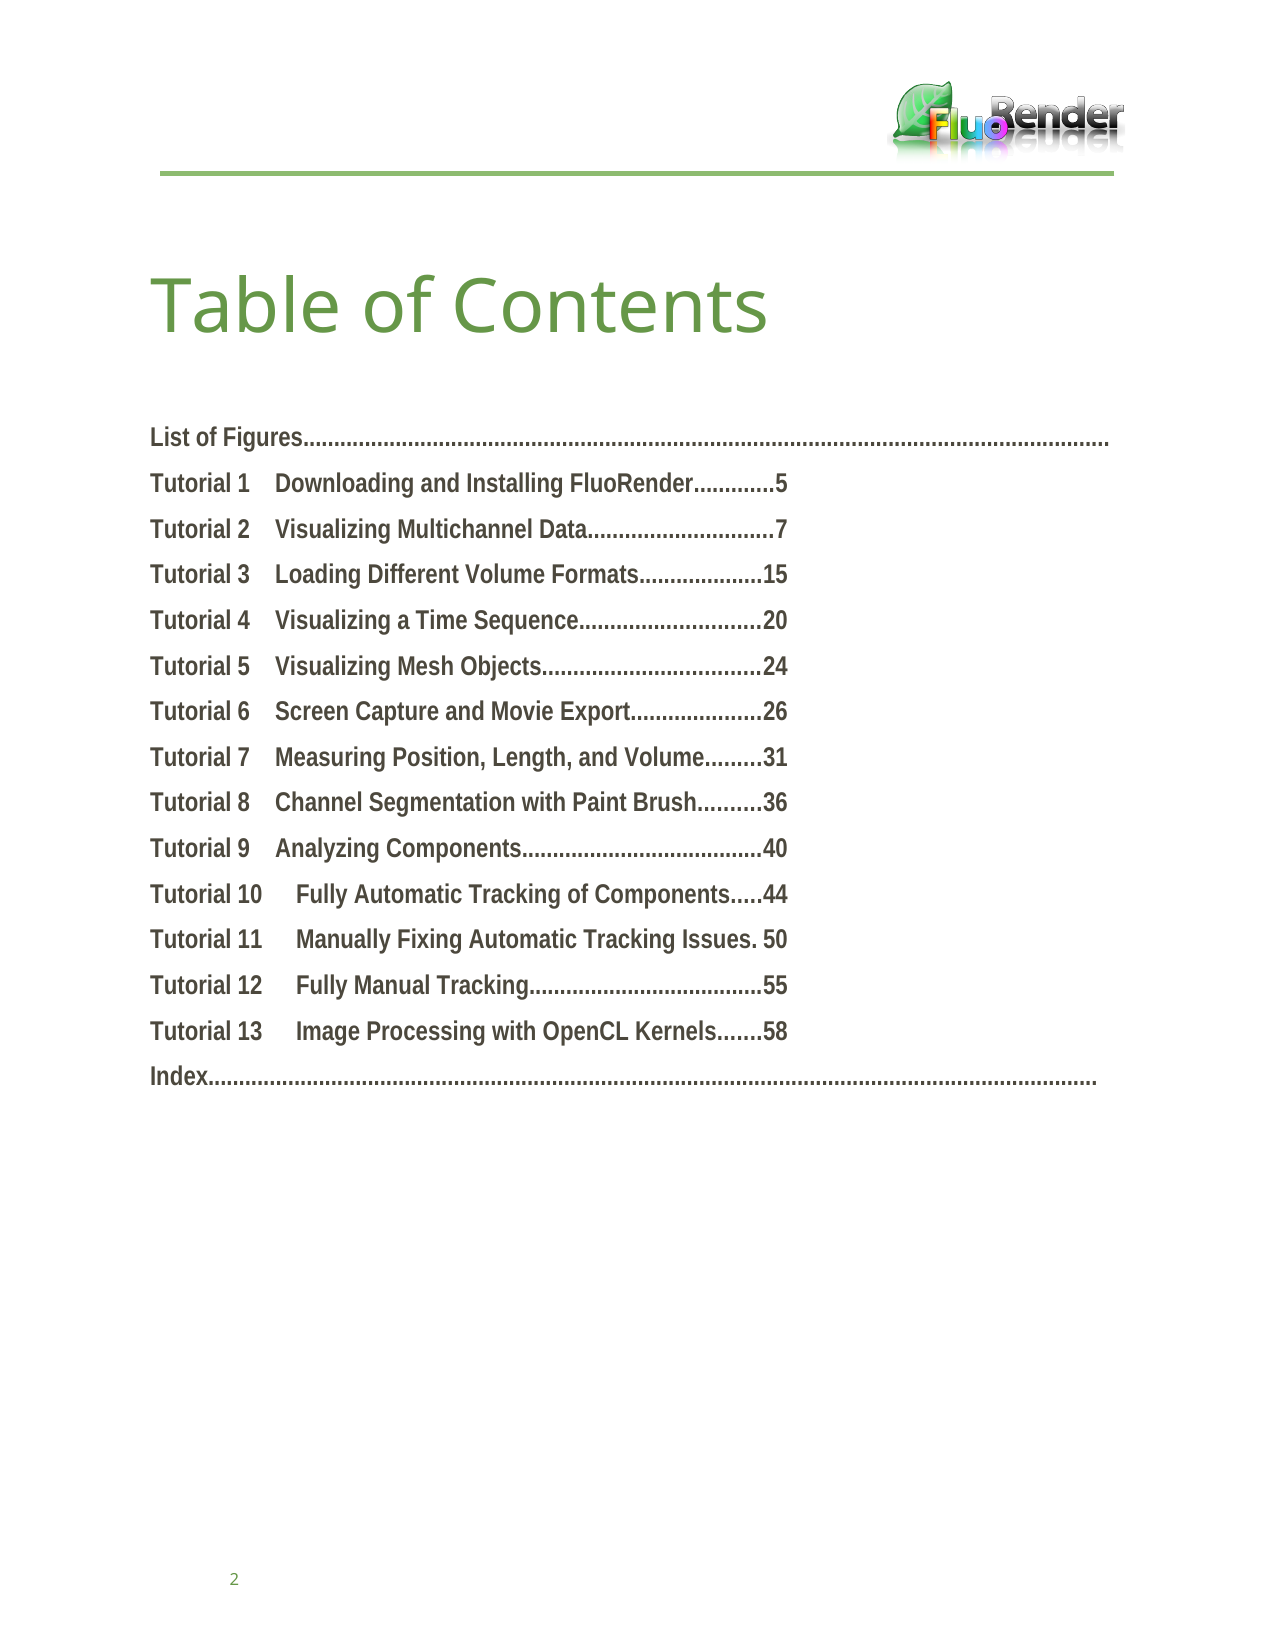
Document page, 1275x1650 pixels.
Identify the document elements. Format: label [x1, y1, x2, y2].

picture [887, 75, 1125, 165]
